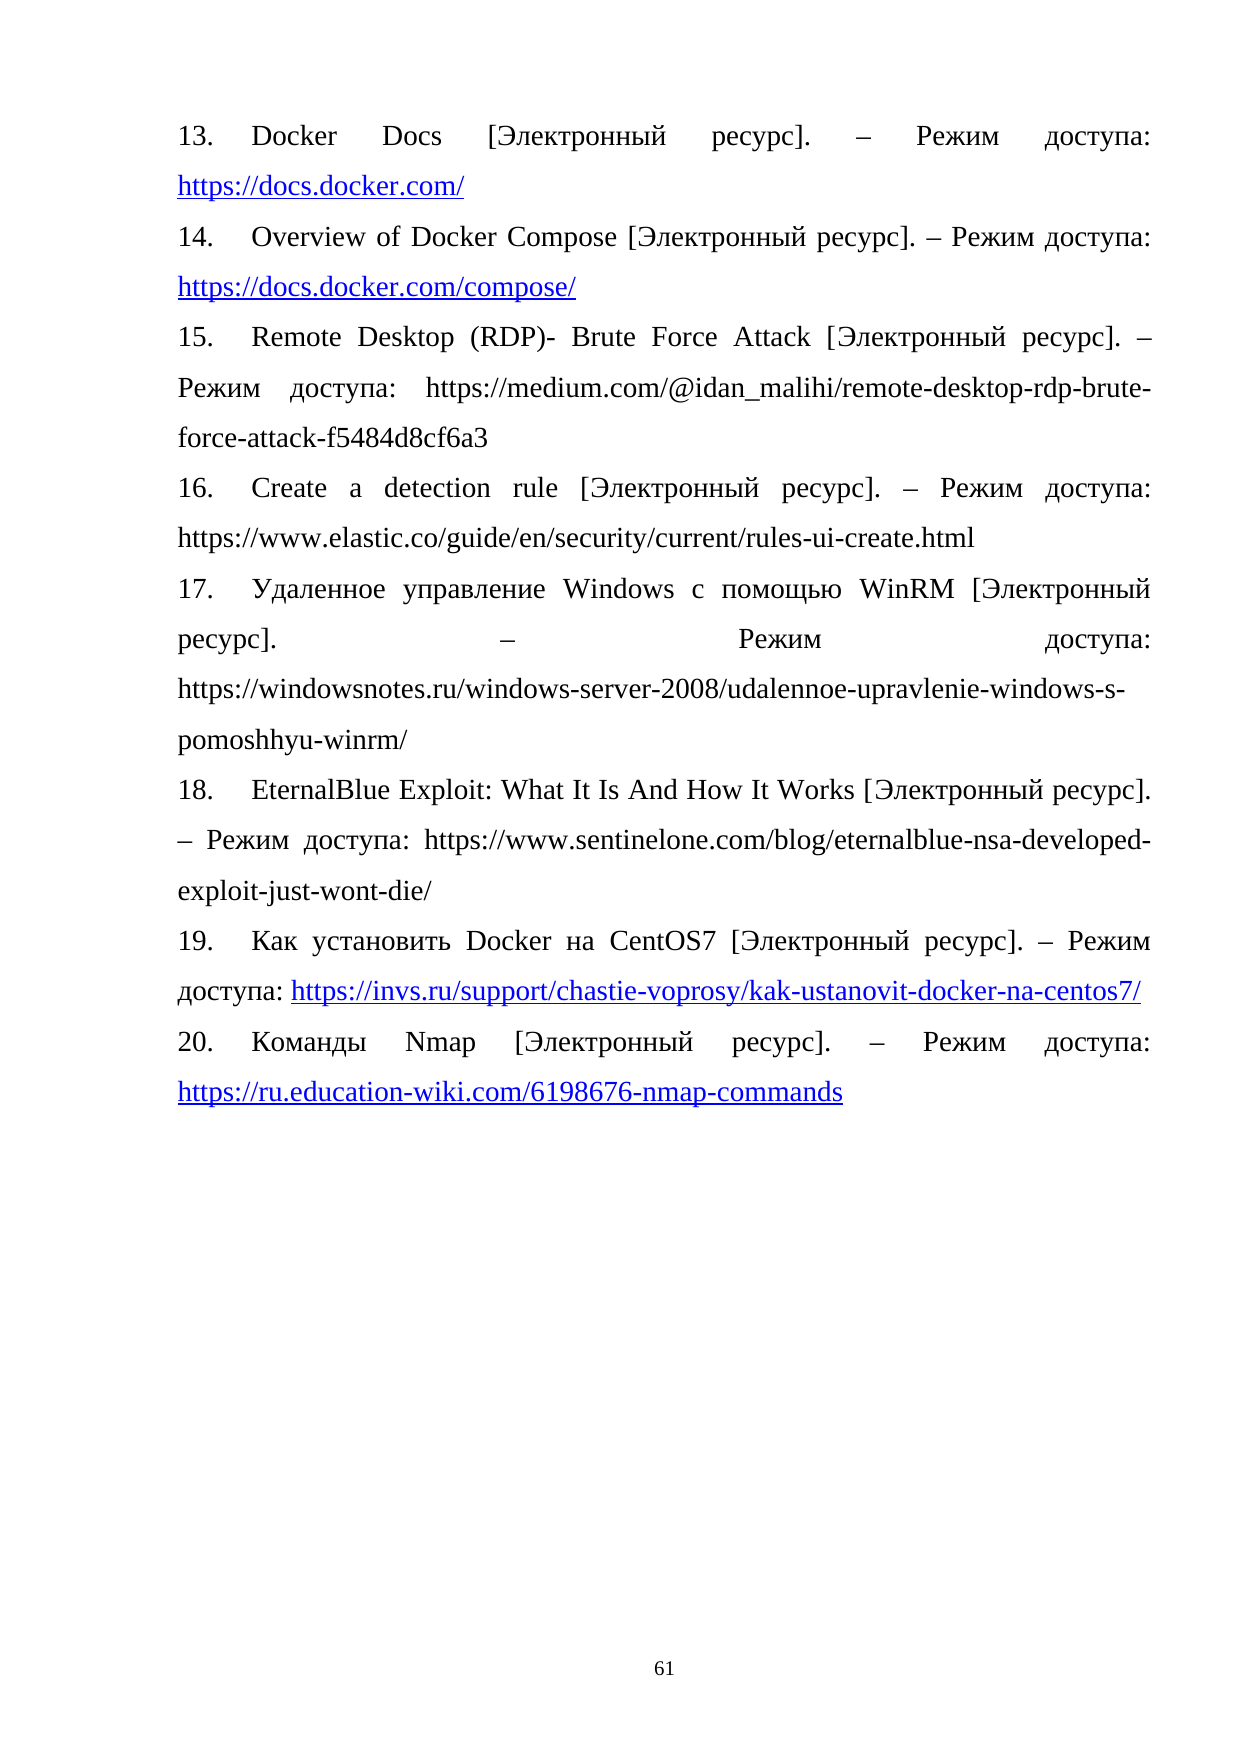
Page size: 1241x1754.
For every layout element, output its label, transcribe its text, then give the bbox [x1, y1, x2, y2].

list Команды Nmap [Электронный ресурс]. – Режим доступа: https://ru.education-wiki.com/6198676-nmap-commands [177, 1024, 1152, 1108]
list Как установить Docker на CentOS7 [Электронный ресурс]. – Режим доступа: https://invs.ru/support/chastie-voprosy/kak-ustanovit-docker-na-centos7/ [177, 923, 1152, 1007]
list Docker Docs [Электронный ресурс]. – Режим доступа: https://docs.docker.com/ [177, 118, 1152, 202]
list EternalBlue Exploit: What It Is And How It Works [Электронный ресурс]. – Режим доступа: https://www.sentinelone.com/blog/eternalblue-nsa-developed-exploit-just-wont-die/ [177, 772, 1152, 906]
list Remote Desktop (RDP)- Brute Force Attack [Электронный ресурс]. – Режим доступа: https://medium.com/@idan_malihi/remote-desktop-rdp-brute-force-attack-f5484d8cf6a3 [177, 319, 1152, 453]
list Overview of Docker Compose [Электронный ресурс]. – Режим доступа: https://docs.docker.com/compose/ [177, 219, 1152, 303]
list Create a detection rule [Электронный ресурс]. – Режим доступа: https://www.elastic.co/guide/en/security/current/rules-ui-create.html [177, 470, 1152, 554]
list Удаленное управление Windows с помощью WinRM [Электронный ресурс]. – Режим доступа: https://windowsnotes.ru/windows-server-2008/udalennoe-upravlenie-windows-s-pomoshhyu-winrm/ [177, 571, 1152, 755]
